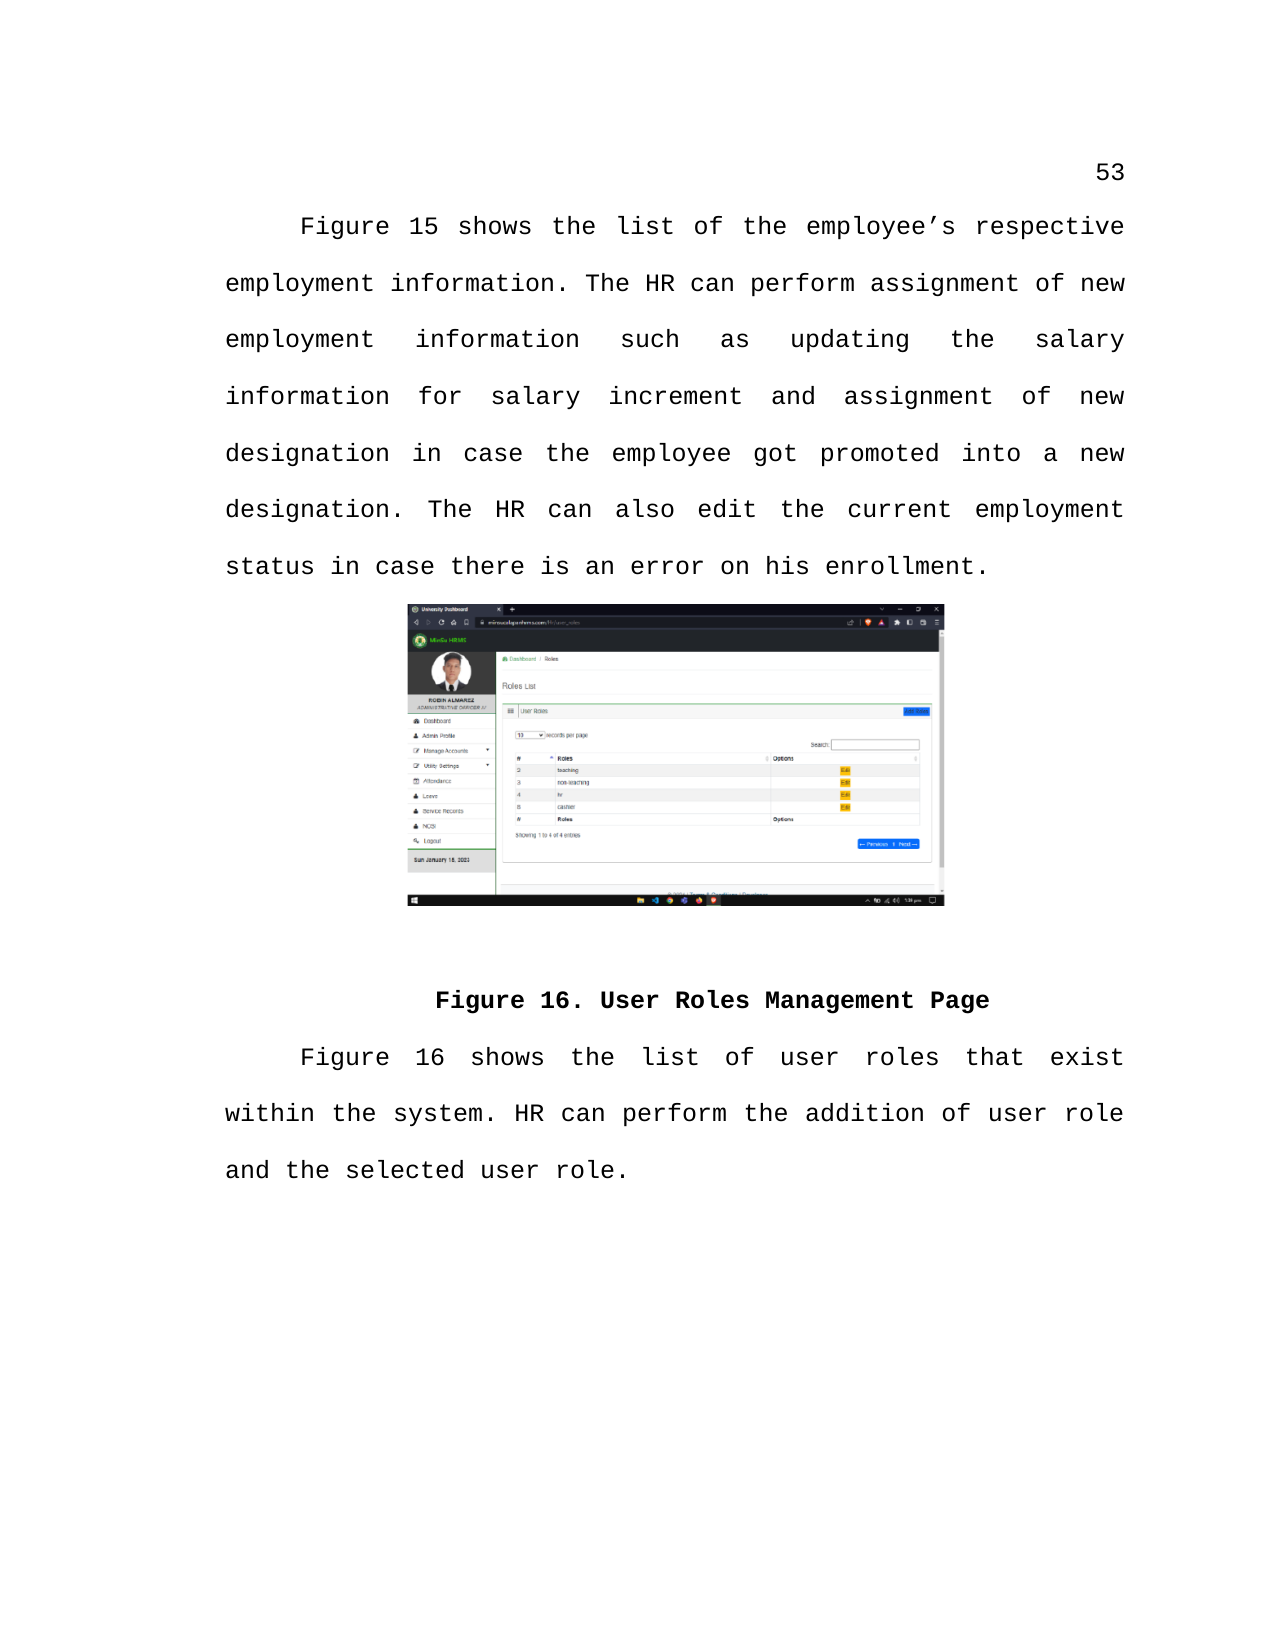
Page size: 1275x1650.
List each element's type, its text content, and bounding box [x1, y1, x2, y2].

text Figure 16 shows the list of user roles that exist within the system. HR can perform the addition of user role and the selected user role. [225, 1044, 1125, 1186]
picture [407, 604, 945, 906]
text Figure 15 shows the list of the employee’s respective employment information. The HR can perform assignment of new employment information such as updating the salary information for salary increment and assignment of new designation in case the employee got promoted into a new designation. The HR can also edit the current employment status in case there is an error on his enrollment. [225, 214, 1125, 582]
